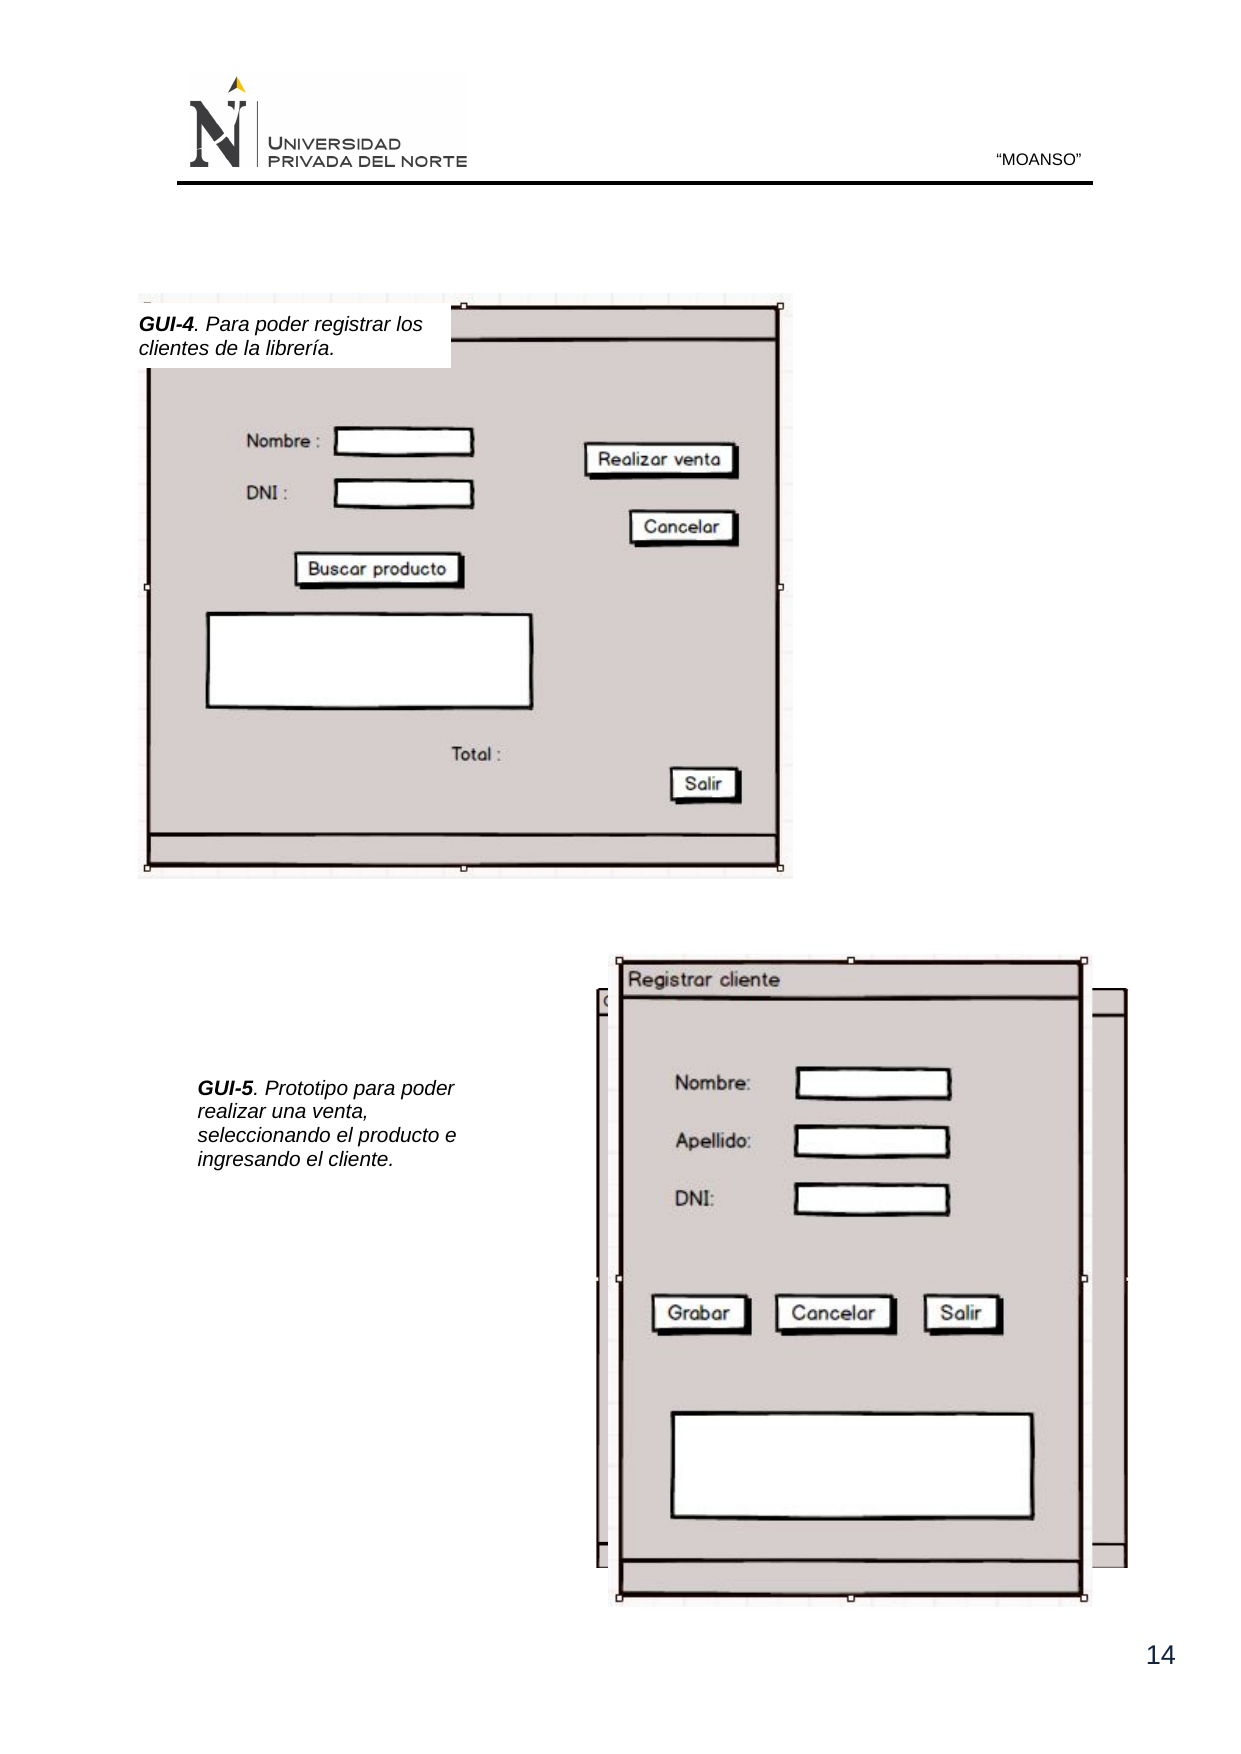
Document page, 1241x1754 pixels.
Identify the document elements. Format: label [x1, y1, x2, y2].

picture [596, 954, 1129, 1607]
picture [188, 73, 469, 169]
picture [137, 293, 793, 879]
